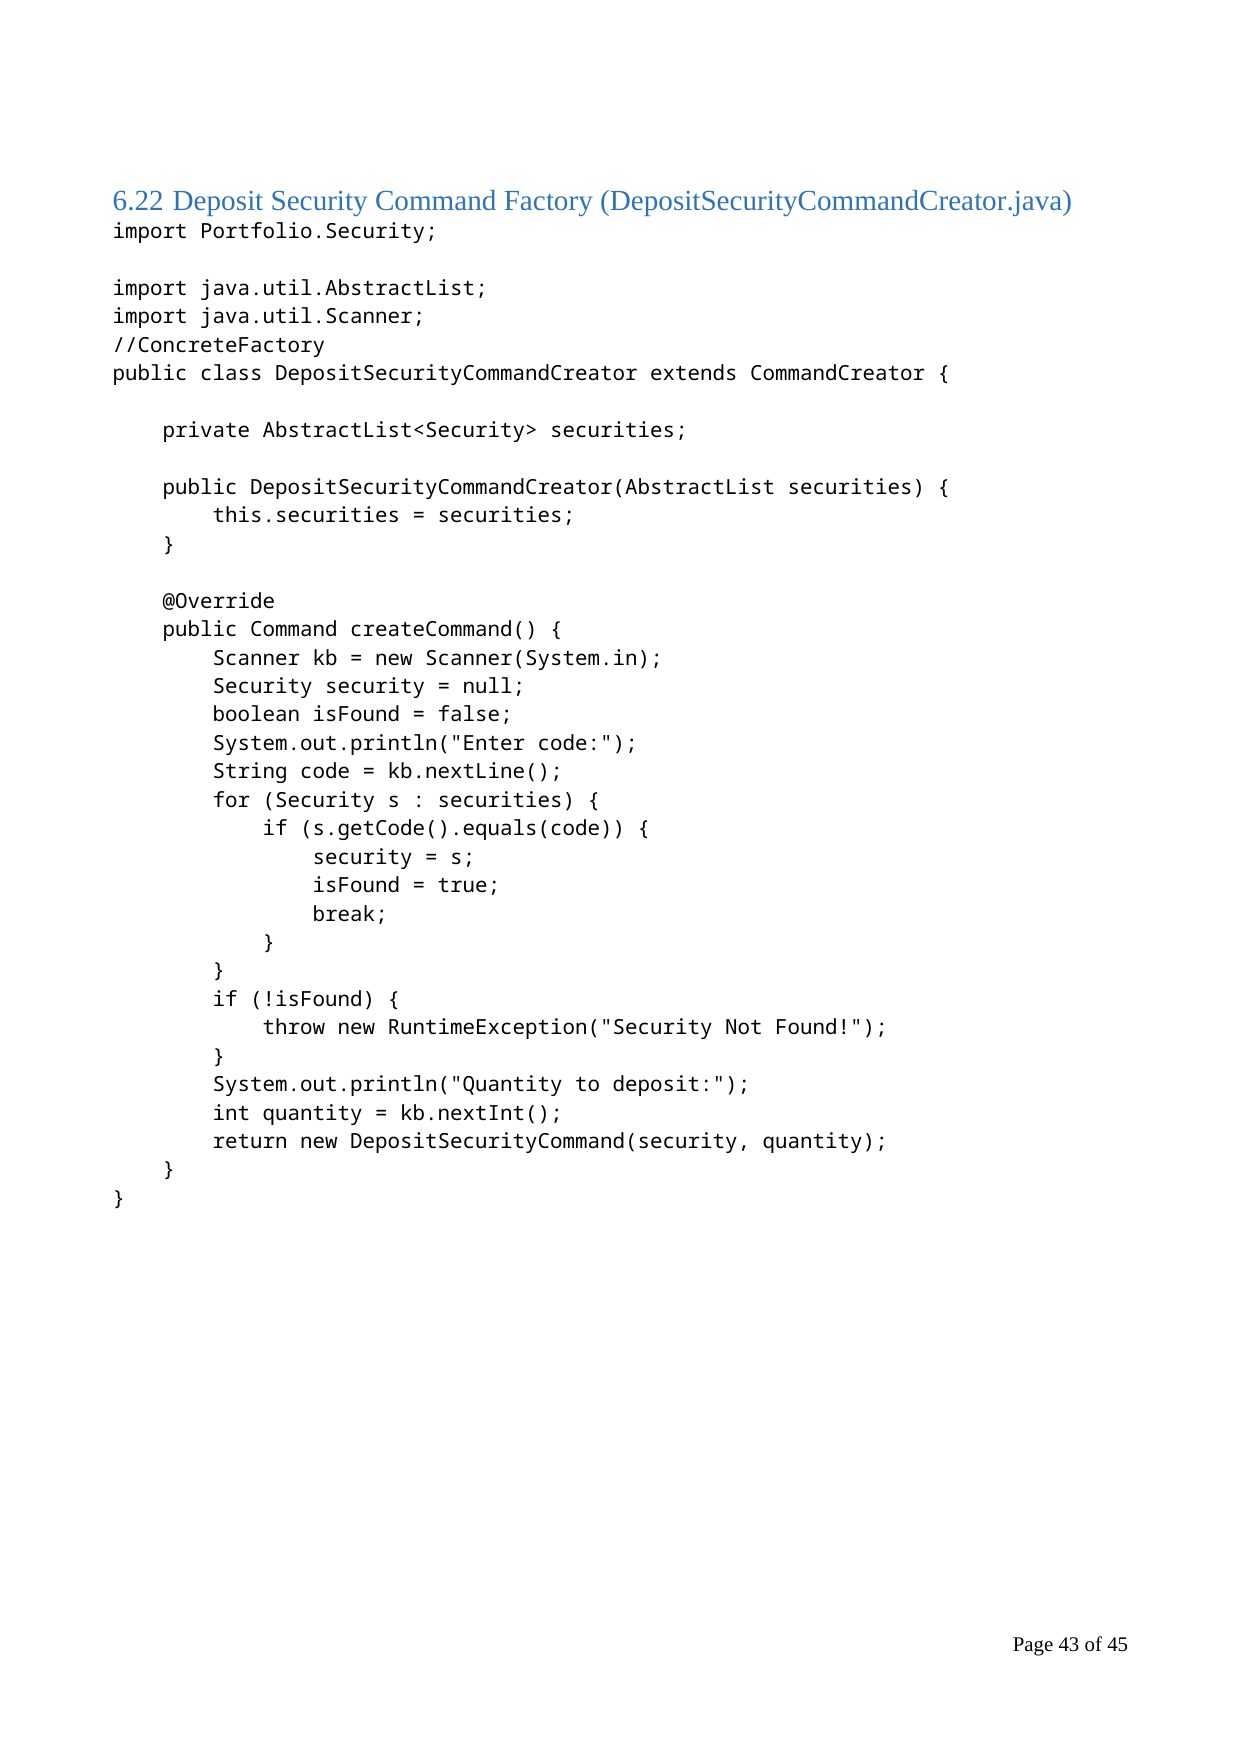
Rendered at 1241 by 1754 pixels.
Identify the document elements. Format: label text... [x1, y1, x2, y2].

text } [112, 927, 1128, 956]
text if (s.getCode().equals(code)) { [112, 813, 1128, 842]
text public DepositSecurityCommandCreator(AbstractList securities) { [112, 472, 1128, 501]
text System.out.println("Quantity to deposit:"); [112, 1069, 1128, 1098]
text } [112, 529, 1128, 557]
text return new DepositSecurityCommand(security, quantity); [112, 1126, 1128, 1154]
text System.out.println("Enter code:"); [112, 728, 1128, 756]
text break; [112, 899, 1128, 927]
text public Command createCommand() { [112, 614, 1128, 643]
text throw new RuntimeException("Security Not Found!"); [112, 1012, 1128, 1041]
text //ConcreteFactory [112, 330, 1128, 358]
text import Portfolio.Security; [112, 216, 1128, 244]
text if (!isFound) { [112, 984, 1128, 1012]
text @Override [112, 586, 1128, 614]
text String code = kb.nextLine(); [112, 756, 1128, 785]
text for (Security s : securities) { [112, 785, 1128, 813]
text private AbstractList<Security> securities; [112, 415, 1128, 444]
subtitle Deposit Security Command Factory (DepositSecurityCommandCreator.java) [112, 183, 1128, 216]
text } [112, 1183, 1128, 1211]
text Security security = null; [112, 671, 1128, 699]
text this.securities = securities; [112, 501, 1128, 529]
text import java.util.Scanner; [112, 301, 1128, 330]
text import java.util.AbstractList; [112, 273, 1128, 301]
text boolean isFound = false; [112, 699, 1128, 728]
text isFound = true; [112, 870, 1128, 899]
text security = s; [112, 842, 1128, 870]
text public class DepositSecurityCommandCreator extends CommandCreator { [112, 358, 1128, 387]
text } [112, 1041, 1128, 1069]
text } [112, 956, 1128, 984]
text } [112, 1154, 1128, 1183]
text Scanner kb = new Scanner(System.in); [112, 643, 1128, 671]
text int quantity = kb.nextInt(); [112, 1098, 1128, 1126]
